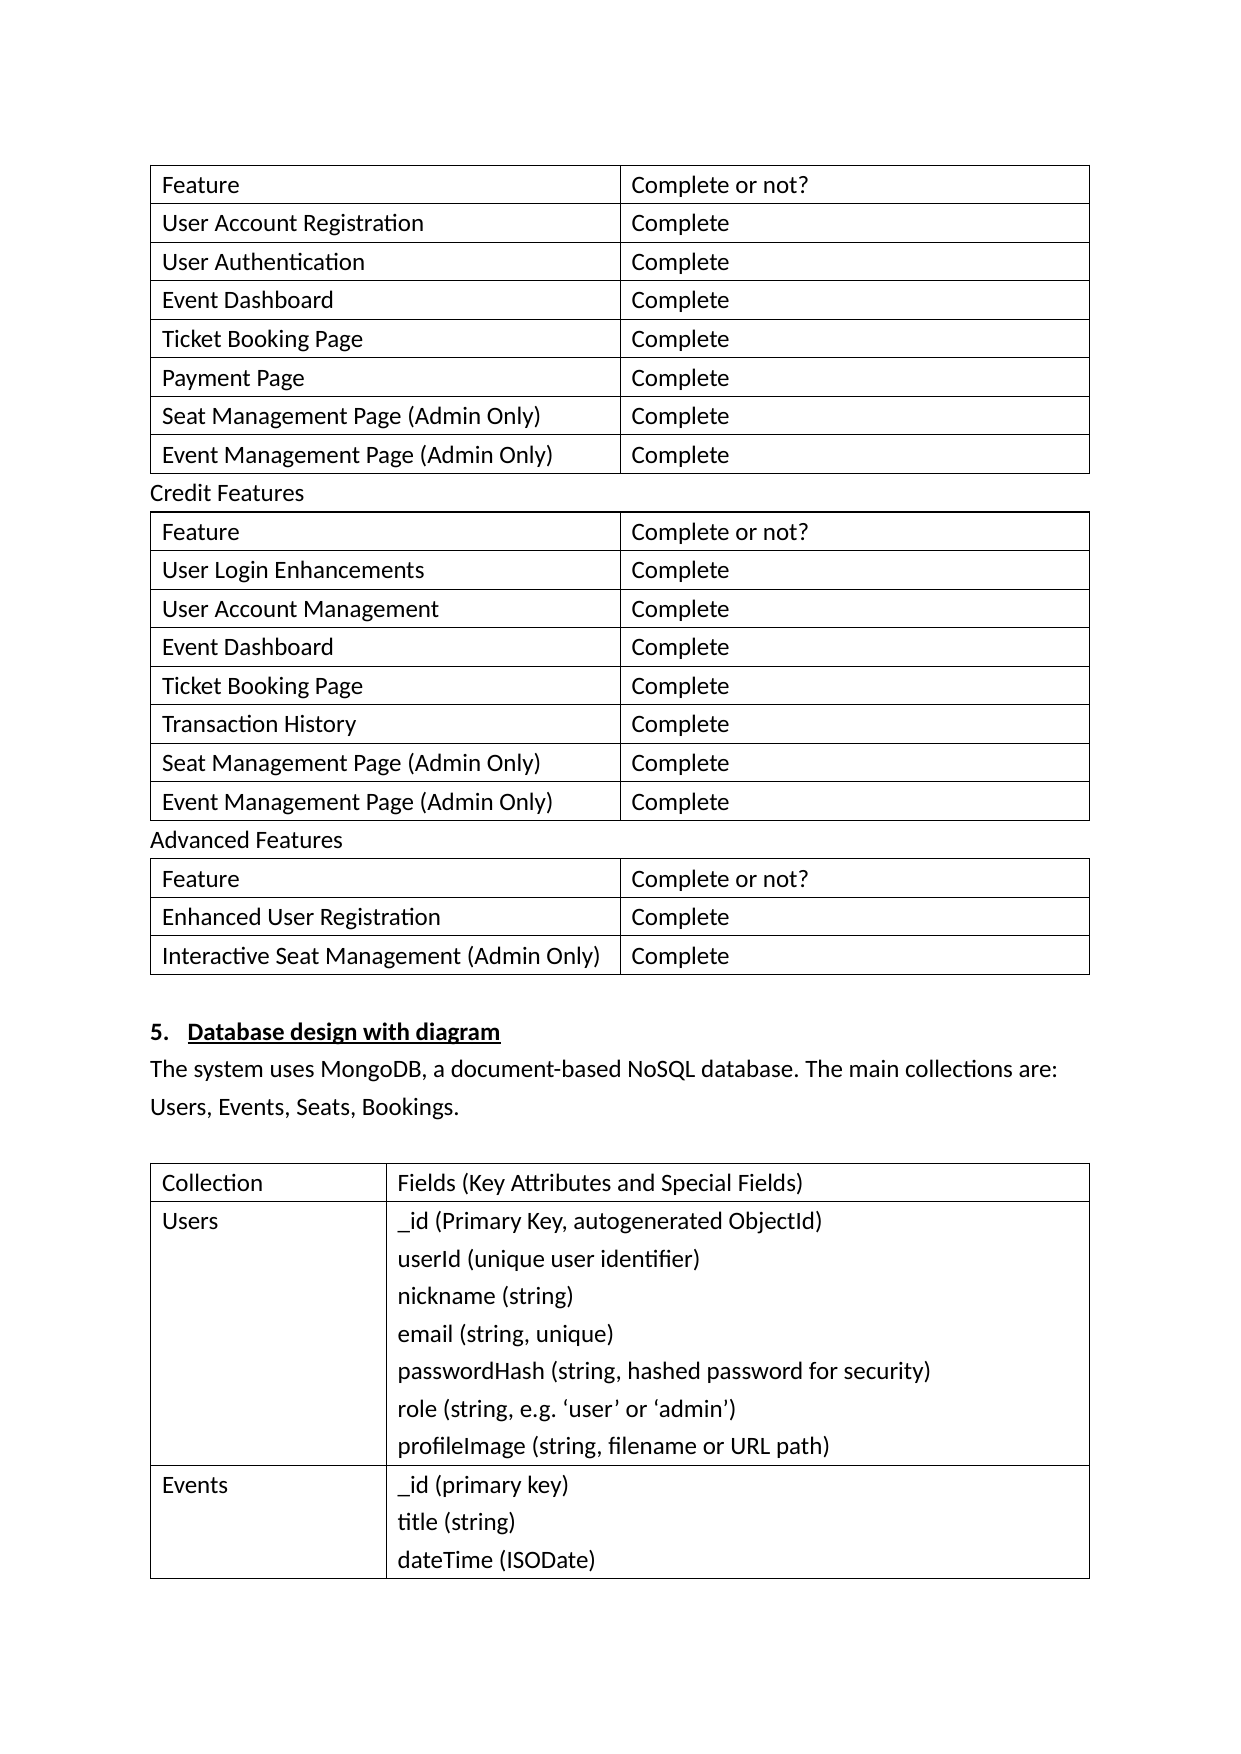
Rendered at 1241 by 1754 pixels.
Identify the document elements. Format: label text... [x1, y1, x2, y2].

table_cell Users [151, 1202, 386, 1464]
table_cell User Account Management [151, 590, 620, 627]
table_cell Complete [621, 936, 1089, 974]
table_cell Seat Management Page (Admin Only) [151, 397, 620, 434]
table_header Complete or not? [621, 513, 1089, 550]
table_cell Complete [621, 397, 1089, 434]
table_cell Complete [621, 898, 1089, 935]
table_cell Seat Management Page (Admin Only) [151, 744, 620, 781]
table_cell User Login Enhancements [151, 551, 620, 588]
table_cell Complete [621, 744, 1089, 781]
table_cell Complete [621, 782, 1089, 820]
table_cell Complete [621, 705, 1089, 743]
table_cell Complete [621, 320, 1089, 357]
table_header Complete or not? [621, 859, 1089, 897]
table_header Feature [151, 166, 620, 203]
table_cell User Authentication [151, 243, 620, 280]
table_cell Event Management Page (Admin Only) [151, 782, 620, 820]
table_cell Complete [621, 243, 1089, 280]
text Credit Features [150, 474, 1090, 511]
list Database design with diagram [150, 1012, 1090, 1050]
table_header Feature [151, 859, 620, 897]
text Users, Events, Seats, Bookings. [150, 1087, 1090, 1125]
table_cell Complete [621, 551, 1089, 588]
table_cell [387, 1466, 1089, 1578]
table_cell Event Dashboard [151, 628, 620, 666]
table_cell Complete [621, 435, 1089, 473]
table_cell Payment Page [151, 358, 620, 396]
table_cell _id (Primary Key, autogenerated ObjectId) userId (unique user identifier) nickname (string) email (string, unique) passwordHash (string, hashed password for security) role (string, e.g. ‘user’ or ‘admin’) profileImage (string, filename or URL path) [387, 1202, 1089, 1464]
table_cell User Account Registration [151, 204, 620, 242]
table_header Fields (Key Attributes and Special Fields) [387, 1164, 1089, 1201]
table_cell Event Management Page (Admin Only) [151, 435, 620, 473]
table_cell Complete [621, 667, 1089, 704]
table_cell Transaction History [151, 705, 620, 743]
table_cell Ticket Booking Page [151, 320, 620, 357]
table_cell Complete [621, 590, 1089, 627]
table_cell Complete [621, 204, 1089, 242]
table_cell Complete [621, 358, 1089, 396]
table_cell Event Dashboard [151, 281, 620, 319]
table_cell Ticket Booking Page [151, 667, 620, 704]
text The system uses MongoDB, a document-based NoSQL database. The main collections are: [150, 1050, 1090, 1087]
text Advanced Features [150, 821, 1090, 858]
table_cell Complete [621, 628, 1089, 666]
table_cell Events [151, 1466, 386, 1578]
table_header Feature [151, 513, 620, 550]
table_cell Complete [621, 281, 1089, 319]
table_header Collection [151, 1164, 386, 1201]
table_cell Interactive Seat Management (Admin Only) [151, 936, 620, 974]
table_cell Enhanced User Registration [151, 898, 620, 935]
table_header Complete or not? [621, 166, 1089, 203]
